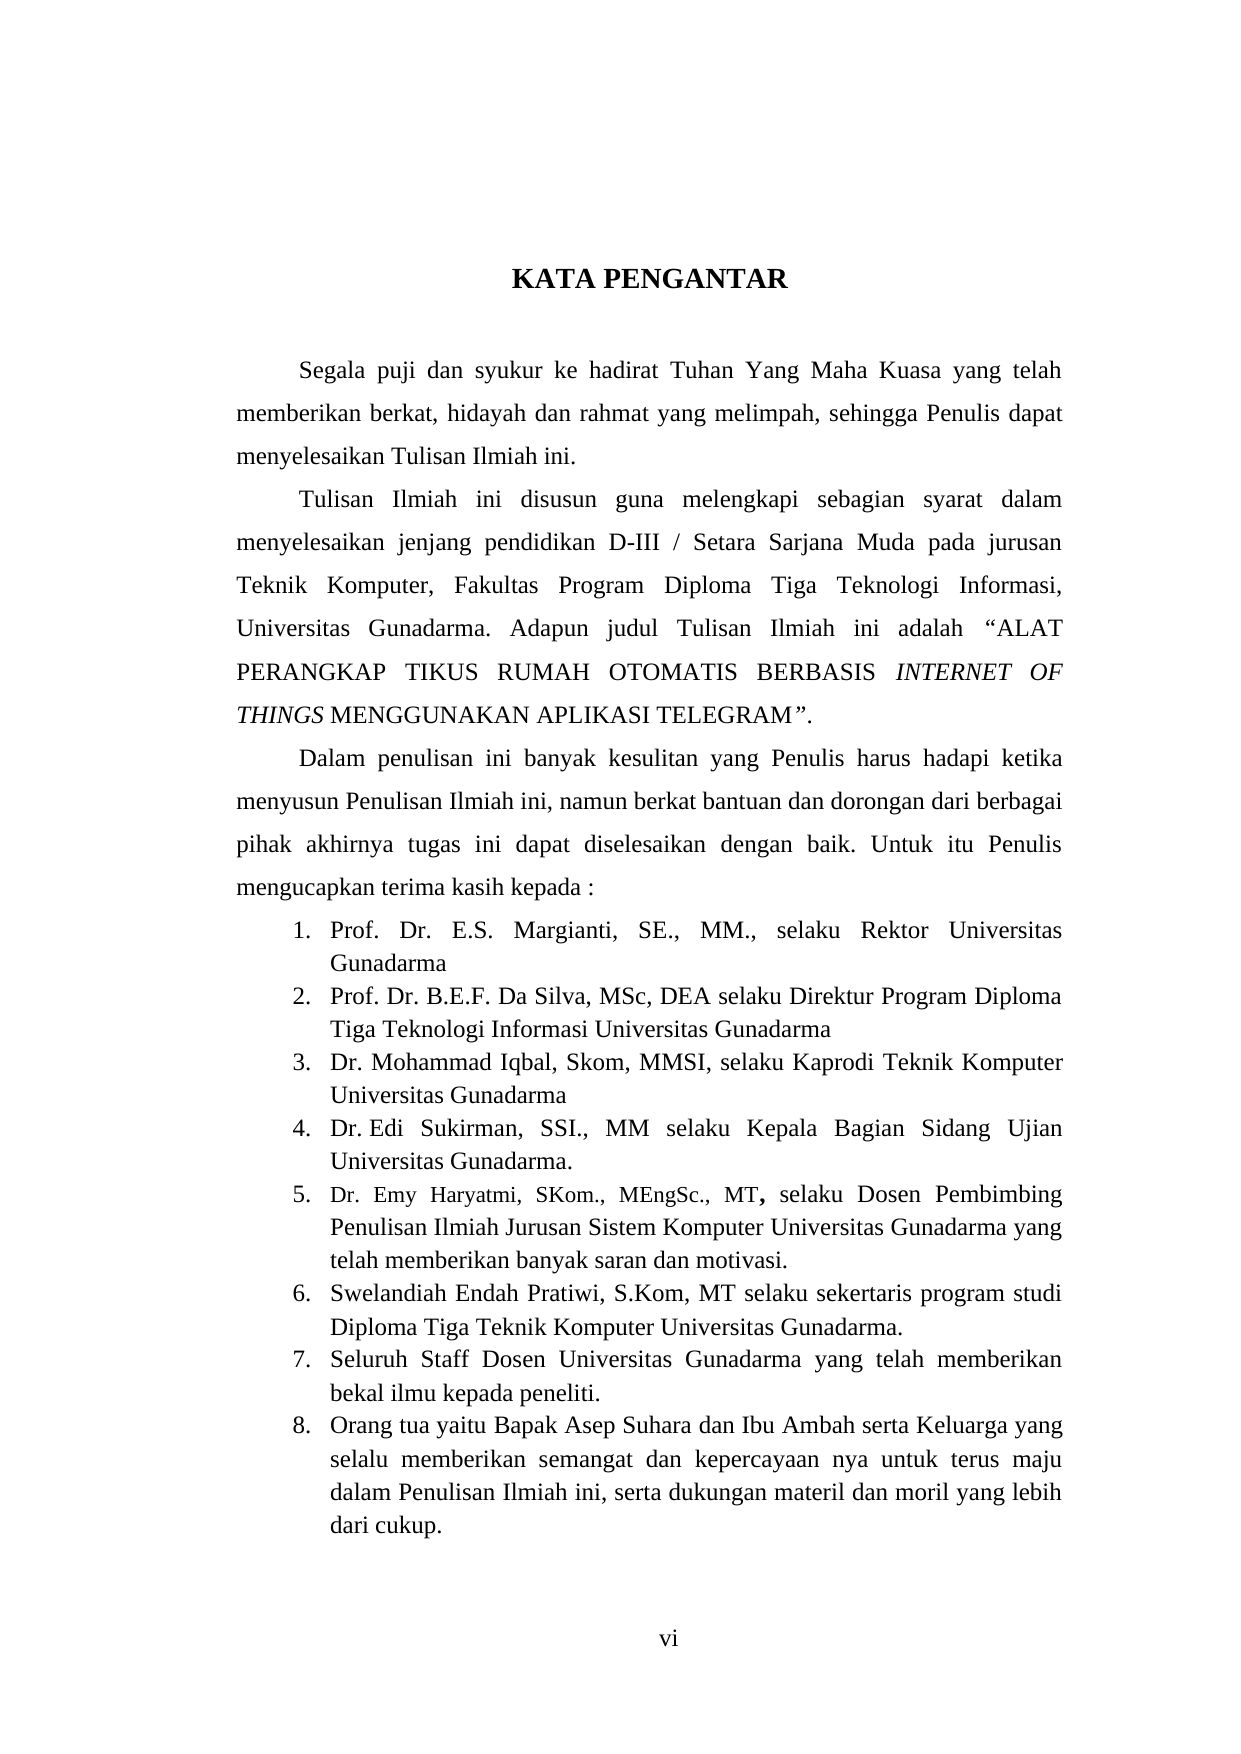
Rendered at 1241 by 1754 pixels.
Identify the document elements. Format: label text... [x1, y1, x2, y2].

list Prof. Dr. B.E.F. Da Silva, MSc, DEA selaku Direktur Program Diploma Tiga Teknologi Informasi Universitas Gunadarma [292, 981, 1063, 1043]
list Dr. Emy Haryatmi, SKom., MEngSc., MT, selaku Dosen Pembimbing Penulisan Ilmiah Jurusan Sistem Komputer Universitas Gunadarma yang telah memberikan banyak saran dan motivasi. [292, 1179, 1063, 1274]
list Prof. Dr. E.S. Margianti, SE., MM., selaku Rektor Universitas Gunadarma [292, 915, 1063, 977]
list Swelandiah Endah Pratiwi, S.Kom, MT selaku sekertaris program studi Diploma Tiga Teknik Komputer Universitas Gunadarma. [292, 1278, 1063, 1340]
list Seluruh Staff Dosen Universitas Gunadarma yang telah memberikan bekal ilmu kepada peneliti. [292, 1344, 1063, 1406]
text Segala puji dan syukur ke hadirat Tuhan Yang Maha Kuasa yang telah memberikan berkat, hidayah dan rahmat yang melimpah, sehingga Penulis dapat menyelesaikan Tulisan Ilmiah ini. [236, 355, 1063, 470]
list Orang tua yaitu Bapak Asep Suhara dan Ibu Ambah serta Keluarga yang selalu memberikan semangat dan kepercayaan nya untuk terus maju dalam Penulisan Ilmiah ini, serta dukungan materil dan moril yang lebih dari cukup. [292, 1411, 1063, 1538]
text Tulisan Ilmiah ini disusun guna melengkapi sebagian syarat dalam menyelesaikan jenjang pendidikan D-III / Setara Sarjana Muda pada jurusan Teknik Komputer, Fakultas Program Diploma Tiga Teknologi Informasi, Universitas Gunadarma. Adapun judul Tulisan Ilmiah ini adalah “ALAT PERANGKAP TIKUS RUMAH OTOMATIS BERBASIS INTERNET OF THINGS MENGGUNAKAN APLIKASI TELEGRAM”. [236, 484, 1063, 728]
list Dr. Edi Sukirman, SSI., MM selaku Kepala Bagian Sidang Ujian Universitas Gunadarma. [292, 1113, 1063, 1175]
text Dalam penulisan ini banyak kesulitan yang Penulis harus hadapi ketika menyusun Penulisan Ilmiah ini, namun berkat bantuan dan dorongan dari berbagai pihak akhirnya tugas ini dapat diselesaikan dengan baik. Untuk itu Penulis mengucapkan terima kasih kepada : [236, 743, 1063, 901]
list Dr. Mohammad Iqbal, Skom, MMSI, selaku Kaprodi Teknik Komputer Universitas Gunadarma [292, 1047, 1063, 1109]
text KATA PENGANTAR [236, 261, 1063, 295]
